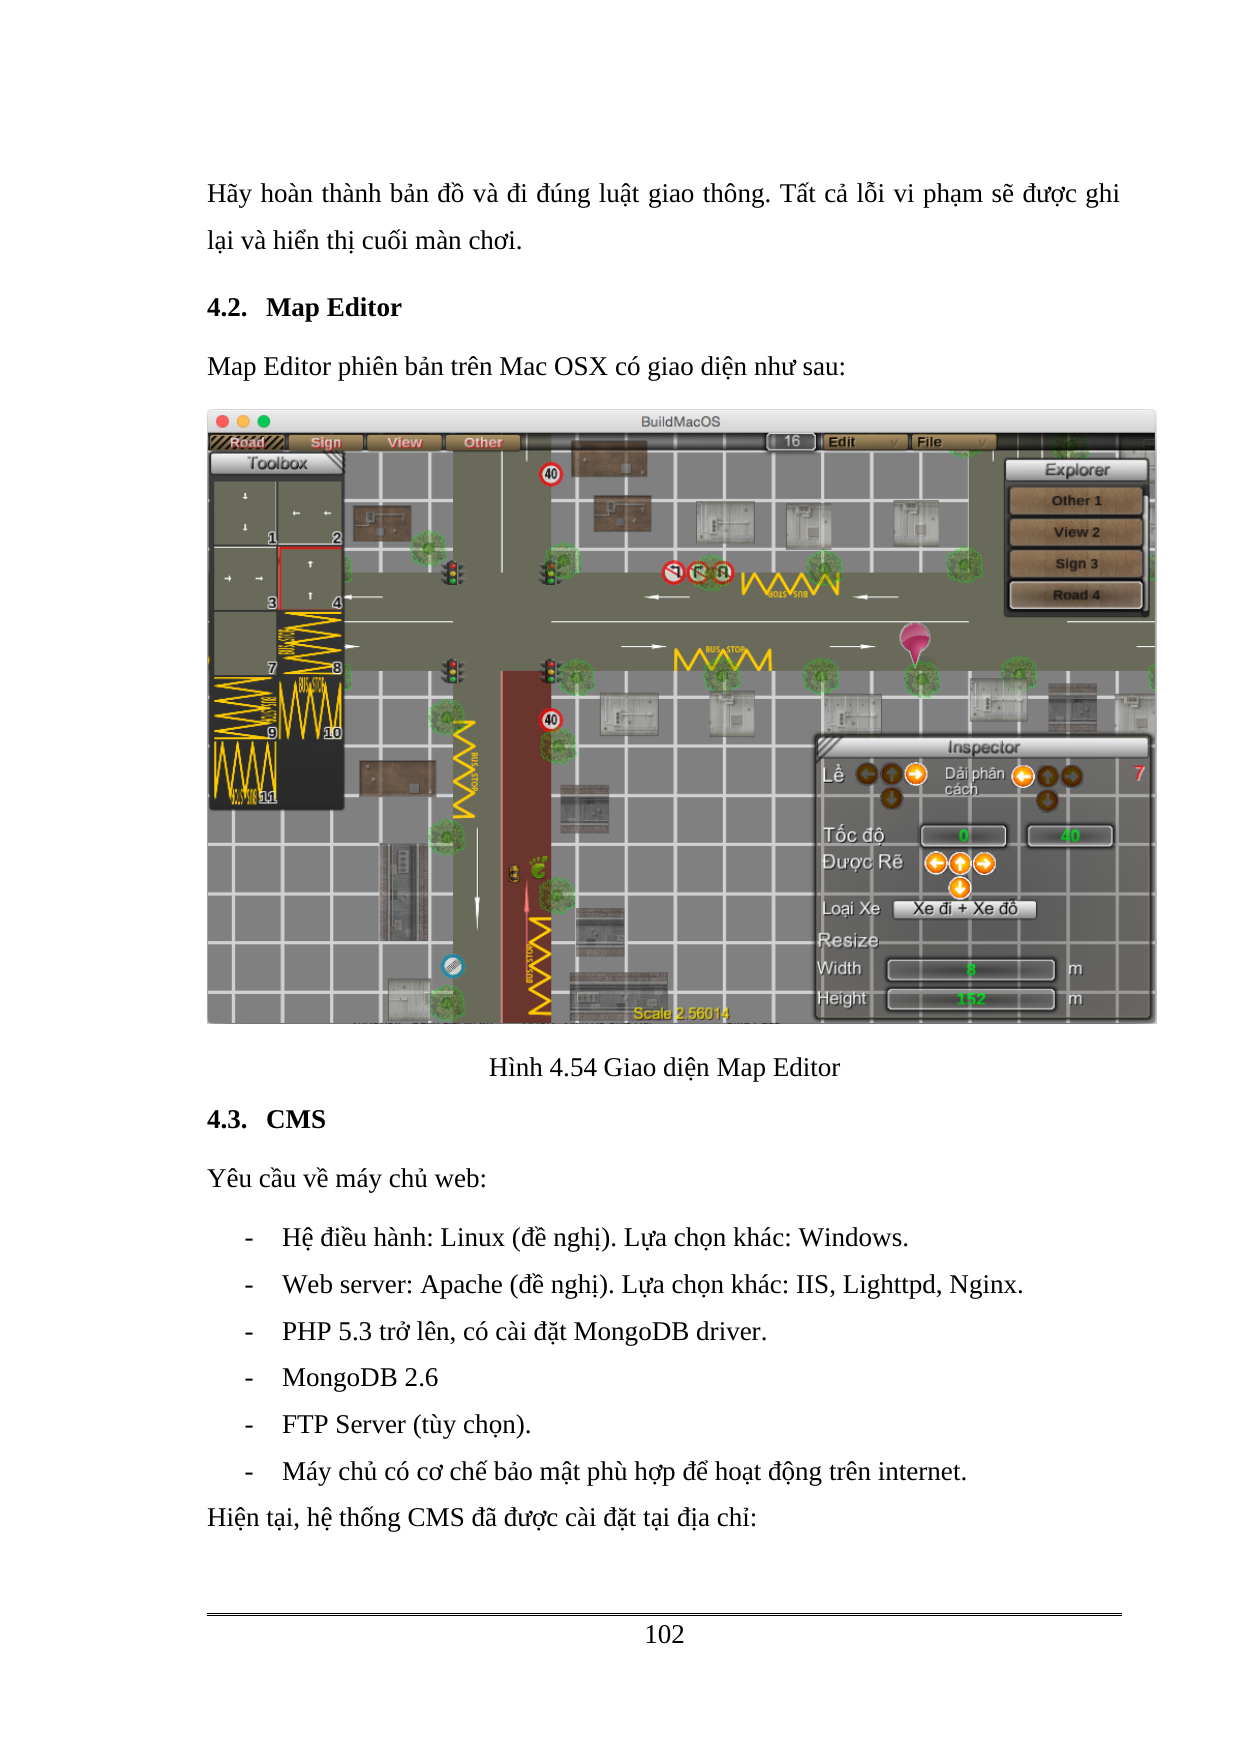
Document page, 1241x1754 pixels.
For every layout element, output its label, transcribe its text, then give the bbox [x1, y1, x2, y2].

text Hãy hoàn thành bản đồ và đi đúng luật giao thông. Tất cả lỗi vi phạm sẽ được ghi lại và hiển thị cuối màn chơi. [207, 177, 1122, 255]
list FTP Server (tùy chọn). [244, 1408, 1122, 1439]
list Máy chủ có cơ chế bảo mật phù hợp để hoạt động trên internet. [244, 1455, 1122, 1486]
text Hiện tại, hệ thống CMS đã được cài đặt tại địa chỉ: [207, 1501, 1122, 1533]
text Yêu cầu về máy chủ web: [207, 1162, 1122, 1193]
list MongoDB 2.6 [244, 1361, 1122, 1393]
list Hệ điều hành: Linux (đề nghị). Lựa chọn khác: Windows. [244, 1221, 1122, 1253]
list PHP 5.3 trở lên, có cài đặt MongoDB driver. [244, 1315, 1122, 1346]
text Map Editor phiên bản trên Mac OSX có giao diện như sau: [207, 351, 1122, 382]
picture [206, 409, 1157, 1024]
subtitle CMS [207, 1103, 1122, 1134]
list Web server: Apache (đề nghị). Lựa chọn khác: IIS, Lighttpd, Nginx. [244, 1268, 1122, 1299]
subtitle Map Editor [207, 291, 1122, 322]
